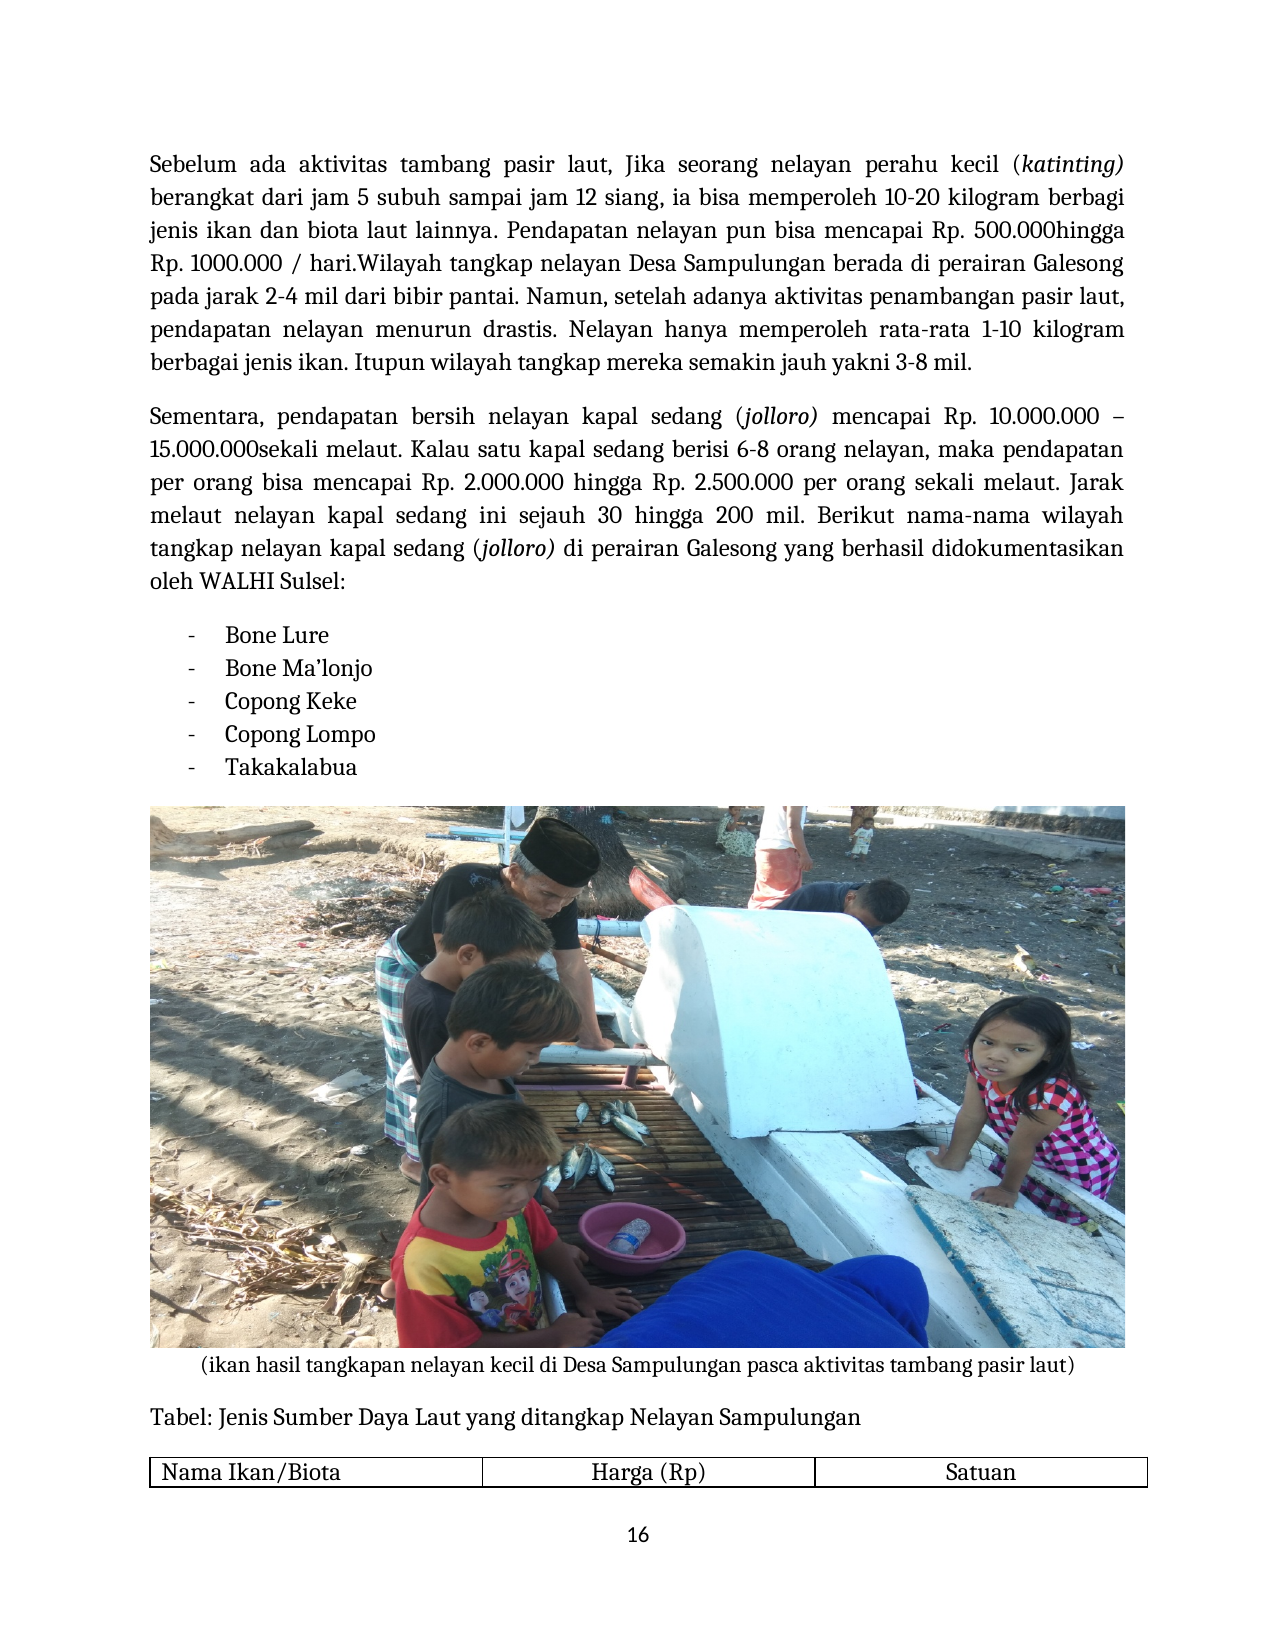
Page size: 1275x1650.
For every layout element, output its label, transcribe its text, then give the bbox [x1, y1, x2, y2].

table_header Satuan [816, 1458, 1147, 1486]
list Bone Ma’lonjo [187, 654, 1125, 683]
text Sementara, pendapatan bersih nelayan kapal sedang (jolloro) mencapai Rp. 10.000.000 – 15.000.000sekali melaut. Kalau satu kapal sedang berisi 6-8 orang nelayan, maka pendapatan per orang bisa mencapai Rp. 2.000.000 hingga Rp. 2.500.000 per orang sekali melaut. Jarak melaut nelayan kapal sedang ini sejauh 30 hingga 200 mil. Berikut nama-nama wilayah tangkap nelayan kapal sedang (jolloro) di perairan Galesong yang berhasil didokumentasikan oleh WALHI Sulsel: [150, 402, 1125, 596]
text Sebelum ada aktivitas tambang pasir laut, Jika seorang nelayan perahu kecil (katinting) berangkat dari jam 5 subuh sampai jam 12 siang, ia bisa memperoleh 10-20 kilogram berbagi jenis ikan dan biota laut lainnya. Pendapatan nelayan pun bisa mencapai Rp. 500.000hingga Rp. 1000.000 / hari.Wilayah tangkap nelayan Desa Sampulungan berada di perairan Galesong pada jarak 2-4 mil dari bibir pantai. Namun, setelah adanya aktivitas penambangan pasir laut, pendapatan nelayan menurun drastis. Nelayan hanya memperoleh rata-rata 1-10 kilogram berbagai jenis ikan. Itupun wilayah tangkap mereka semakin jauh yakni 3-8 mil. [150, 150, 1125, 377]
list Copong Lompo [187, 720, 1125, 749]
list Takakalabua [187, 753, 1125, 782]
text Tabel: Jenis Sumber Daya Laut yang ditangkap Nelayan Sampulungan [150, 1403, 1125, 1432]
picture [150, 806, 1125, 1348]
list Copong Keke [187, 687, 1125, 716]
list Bone Lure [187, 621, 1125, 650]
table_header Harga (Rp) [483, 1458, 814, 1486]
text (ikan hasil tangkapan nelayan kecil di Desa Sampulungan pasca aktivitas tambang pasir laut) [150, 1348, 1125, 1378]
table_header Nama Ikan/Biota [151, 1458, 482, 1486]
